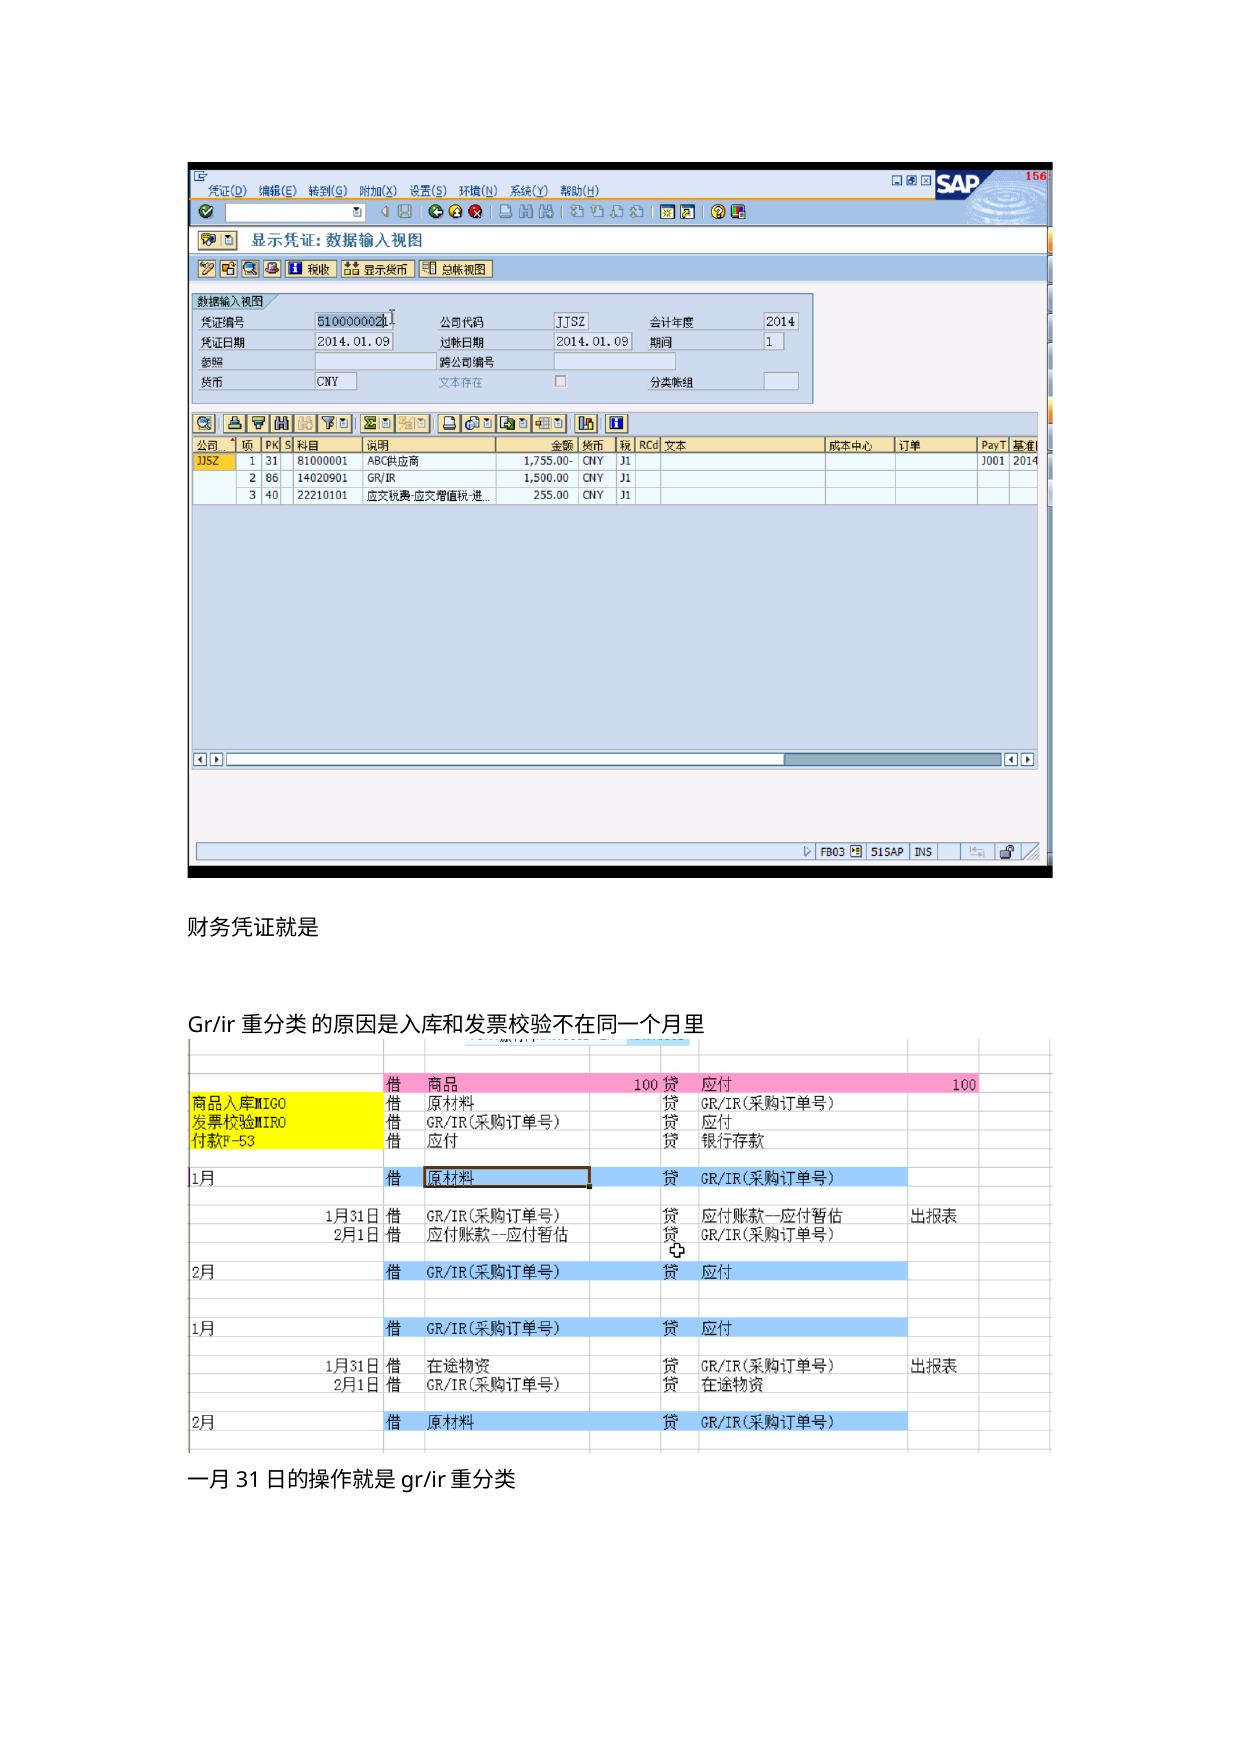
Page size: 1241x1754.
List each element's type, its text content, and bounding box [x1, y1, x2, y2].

picture [187, 1039, 1053, 1453]
text 一月31日的操作就是gr/ir重分类 [187, 1462, 1053, 1494]
text Gr/ir 重分类 的原因是入库和发票校验不在同一个月里 [187, 1007, 1053, 1039]
text 财务凭证就是 [187, 909, 1053, 942]
picture [187, 162, 1053, 878]
